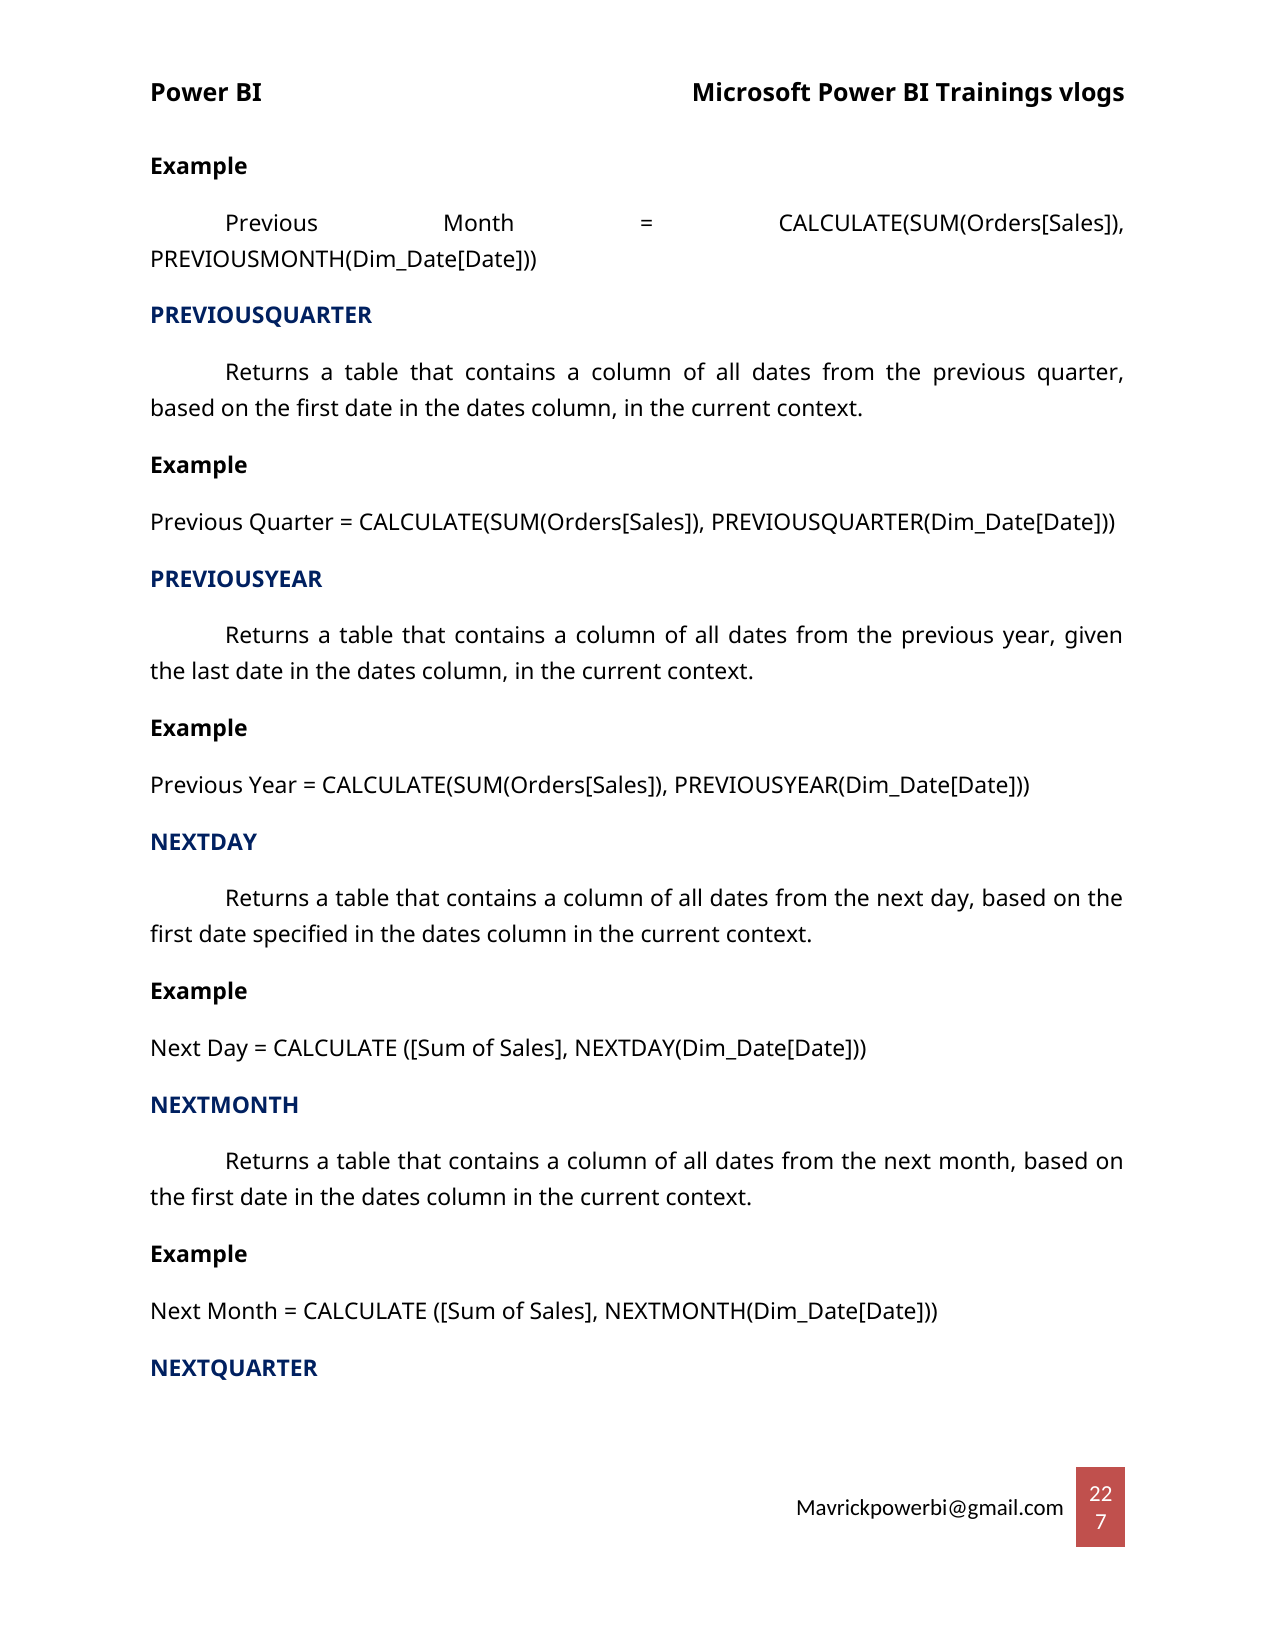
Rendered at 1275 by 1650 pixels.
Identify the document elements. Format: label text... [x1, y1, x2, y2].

text NEXTDAY [150, 826, 1125, 857]
text Example [150, 975, 1125, 1006]
text NEXTQUARTER [150, 1352, 1125, 1383]
text Next Day = CALCULATE ([Sum of Sales], NEXTDAY(Dim_Date[Date])) [150, 1032, 1125, 1063]
text Returns a table that contains a column of all dates from the next day, based on the first date specified in the dates column in the current context. [150, 882, 1125, 949]
text Returns a table that contains a column of all dates from the previous year, given the last date in the dates column, in the current context. [150, 619, 1125, 686]
text Example [150, 712, 1125, 743]
text Example [150, 1238, 1125, 1269]
text NEXTMONTH [150, 1088, 1125, 1120]
text PREVIOUSQUARTER [150, 299, 1125, 331]
text Previous Quarter = CALCULATE(SUM(Orders[Sales]), PREVIOUSQUARTER(Dim_Date[Date])) [150, 506, 1125, 537]
text Next Month = CALCULATE ([Sum of Sales], NEXTMONTH(Dim_Date[Date])) [150, 1295, 1125, 1326]
text Returns a table that contains a column of all dates from the previous quarter, based on the first date in the dates column, in the current context. [150, 356, 1125, 423]
text Returns a table that contains a column of all dates from the next month, based on the first date in the dates column in the current context. [150, 1145, 1125, 1212]
text Previous Year = CALCULATE(SUM(Orders[Sales]), PREVIOUSYEAR(Dim_Date[Date])) [150, 769, 1125, 800]
text Example [150, 150, 1125, 181]
text Previous Month = CALCULATE(SUM(Orders[Sales]), PREVIOUSMONTH(Dim_Date[Date])) [150, 207, 1125, 274]
text Example [150, 449, 1125, 480]
text PREVIOUSYEAR [150, 562, 1125, 594]
